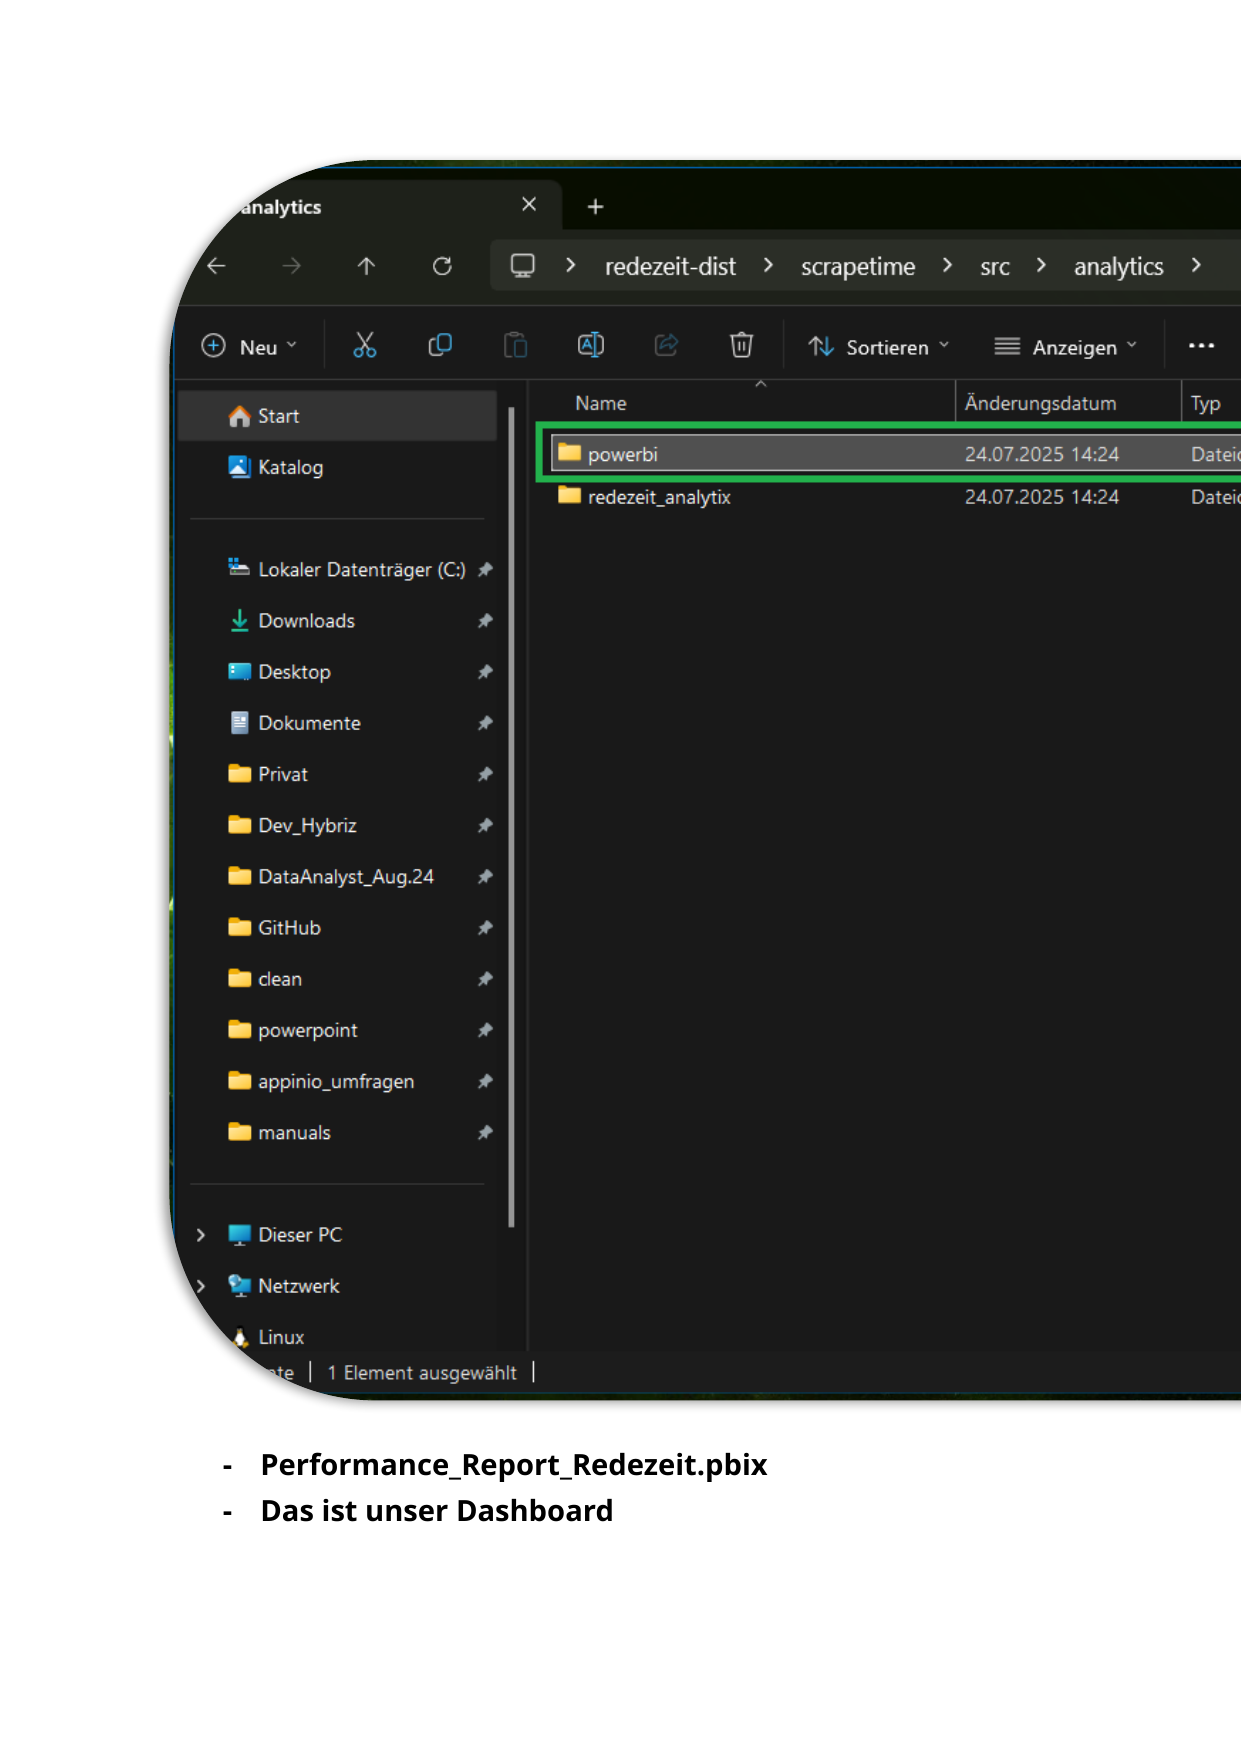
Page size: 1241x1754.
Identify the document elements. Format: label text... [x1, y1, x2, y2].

picture [169, 160, 1241, 1401]
list Performance_Report_Redezeit.pbix [223, 1444, 1093, 1484]
list Das ist unser Dashboard [223, 1490, 1093, 1530]
